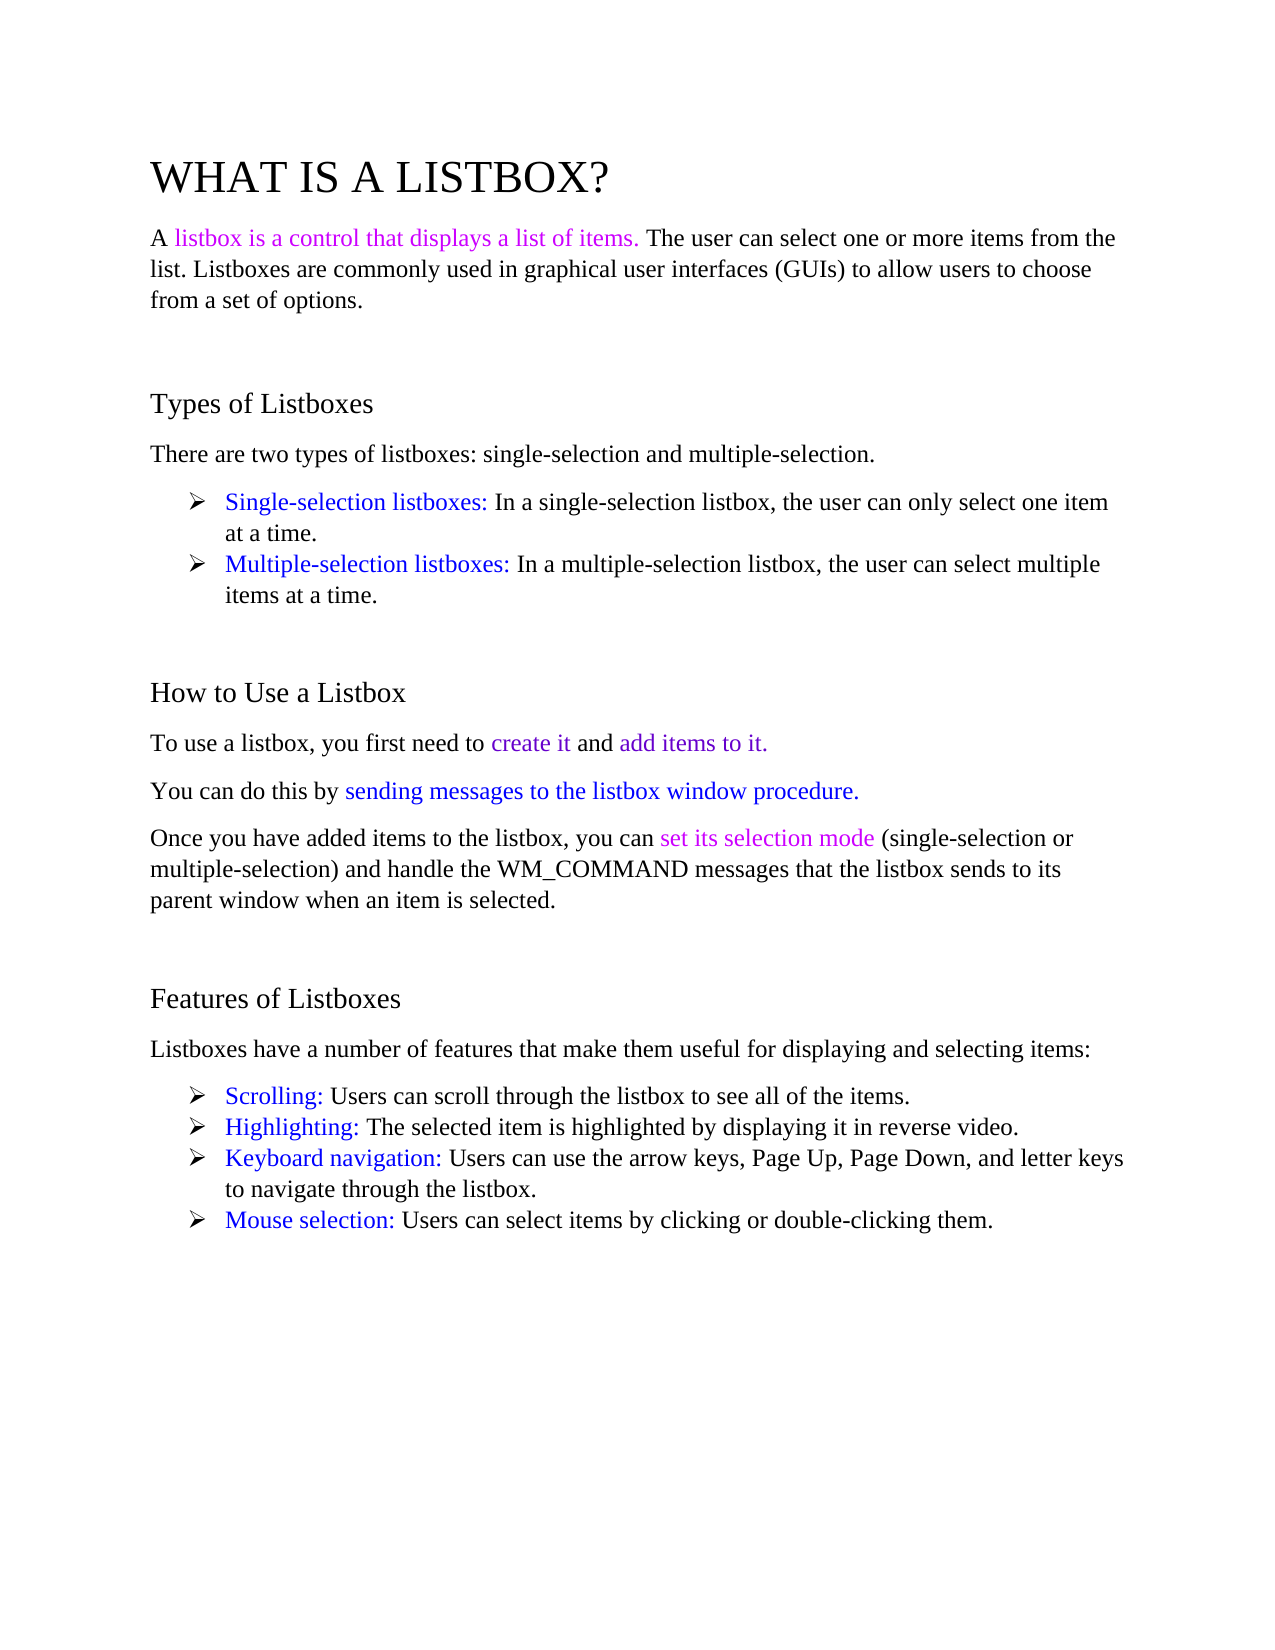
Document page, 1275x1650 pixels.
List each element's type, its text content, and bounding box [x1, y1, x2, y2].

list Scrolling: Users can scroll through the listbox to see all of the items. [187, 1081, 1125, 1110]
text To use a listbox, you first need to create it and add items to it. [150, 728, 1125, 757]
list Multiple-selection listboxes: In a multiple-selection listbox, the user can select multiple items at a time. [187, 549, 1125, 608]
text Types of Listboxes [150, 386, 1125, 420]
text WHAT IS A LISTBOX? [150, 150, 1125, 203]
text You can do this by sending messages to the listbox window procedure. [150, 776, 1125, 804]
text Features of Listboxes [150, 981, 1125, 1014]
list Keyboard navigation: Users can use the arrow keys, Page Up, Page Down, and letter keys to navigate through the listbox. [187, 1143, 1125, 1203]
text How to Use a Listbox [150, 675, 1125, 709]
list Mouse selection: Users can select items by clicking or double-clicking them. [187, 1206, 1125, 1234]
list Single-selection listboxes: In a single-selection listbox, the user can only select one item at a time. [187, 487, 1125, 546]
text A listbox is a control that displays a list of items. The user can select one or more items from the list. Listboxes are commonly used in graphical user interfaces (GUIs) to allow users to choose from a set of options. [150, 223, 1125, 314]
text Once you have added items to the listbox, you can set its selection mode (single-selection or multiple-selection) and handle the WM_COMMAND messages that the listbox sends to its parent window when an item is selected. [150, 823, 1125, 914]
text There are two types of listboxes: single-selection and multiple-selection. [150, 439, 1125, 468]
text Listboxes have a number of features that make them useful for displaying and selecting items: [150, 1034, 1125, 1062]
list Highlighting: The selected item is highlighted by displaying it in reverse video. [187, 1112, 1125, 1141]
